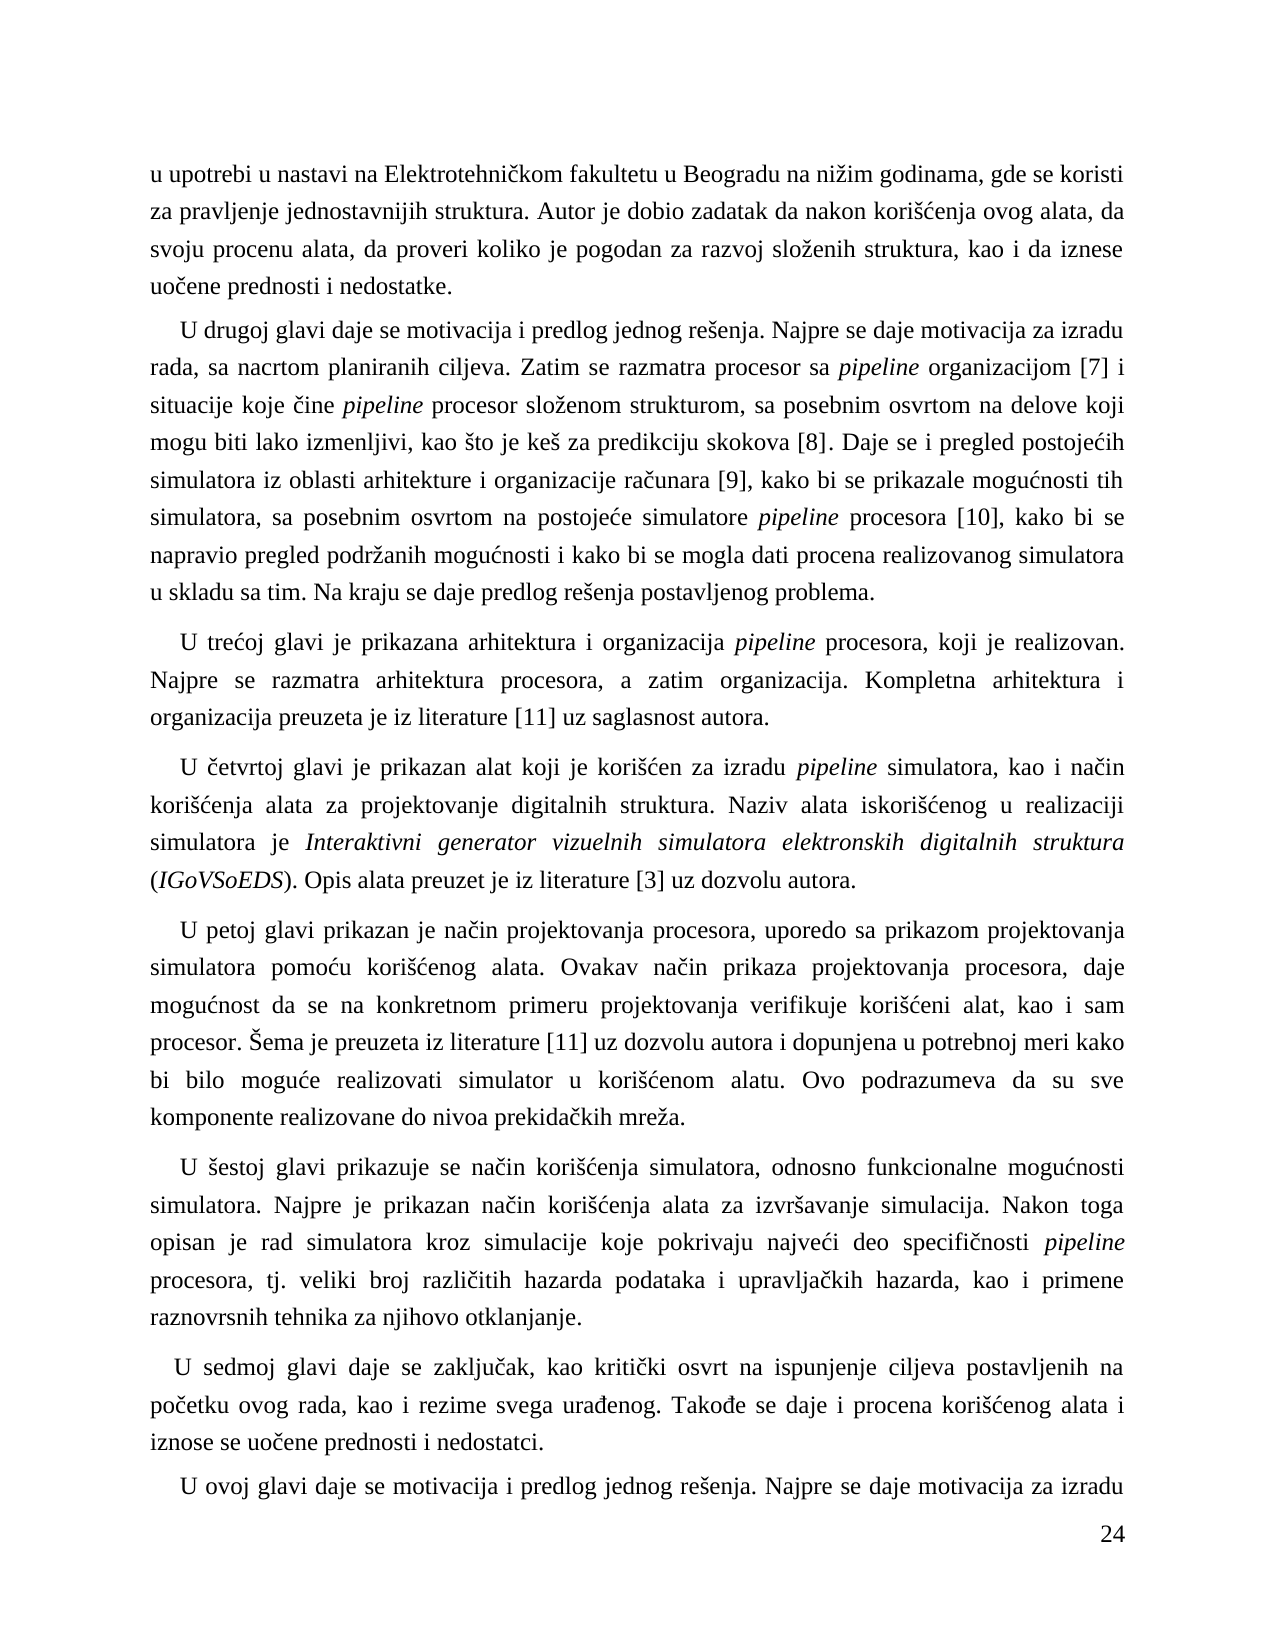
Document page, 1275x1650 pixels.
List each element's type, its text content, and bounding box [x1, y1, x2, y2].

text U četvrtoj glavi je prikazan alat koji je korišćen za izradu pipeline simulatora, kao i način korišćenja alata za projektovanje digitalnih struktura. Naziv alata iskorišćenog u realizaciji simulatora je Interaktivni generator vizuelnih simulatora elektronskih digitalnih struktura (IGoVSoEDS). Opis alata preuzet je iz literature [3] uz dozvolu autora. [150, 744, 1125, 894]
text U sedmoj glavi daje se zaključak, kao kritički osvrt na ispunjenje ciljeva postavljenih na početku ovog rada, kao i rezime svega urađenog. Takođe se daje i procena korišćenog alata i iznose se uočene prednosti i nedostatci. [150, 1344, 1125, 1456]
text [150, 150, 1125, 300]
text U petoj glavi prikazan je način projektovanja procesora, uporedo sa prikazom projektovanja simulatora pomoću korišćenog alata. Ovakav način prikaza projektovanja procesora, daje mogućnost da se na konkretnom primeru projektovanja verifikuje korišćeni alat, kao i sam procesor. Šema je preuzeta iz literature [11] uz dozvolu autora i dopunjena u potrebnoj meri kako bi bilo moguće realizovati simulator u korišćenom alatu. Ovo podrazumeva da su sve komponente realizovane do nivoa prekidačkih mreža. [150, 906, 1125, 1131]
text U drugoj glavi daje se motivacija i predlog jednog rešenja. Najpre se daje motivacija za izradu rada, sa nacrtom planiranih ciljeva. Zatim se razmatra procesor sa pipeline organizacijom [7] i situacije koje čine pipeline procesor složenom strukturom, sa posebnim osvrtom na delove koji mogu biti lako izmenljivi, kao što je keš za predikciju skokova [8]. Daje se i pregled postojećih simulatora iz oblasti arhitekture i organizacije računara [9], kako bi se prikazale mogućnosti tih simulatora, sa posebnim osvrtom na postojeće simulatore pipeline procesora [10], kako bi se napravio pregled podržanih mogućnosti i kako bi se mogla dati procena realizovanog simulatora u skladu sa tim. Na kraju se daje predlog rešenja postavljenog problema. [150, 306, 1125, 606]
text U šestoj glavi prikazuje se način korišćenja simulatora, odnosno funkcionalne mogućnosti simulatora. Najpre je prikazan način korišćenja alata za izvršavanje simulacija. Nakon toga opisan je rad simulatora kroz simulacije koje pokrivaju najveći deo specifičnosti pipeline procesora, tj. veliki broj različitih hazarda podataka i upravljačkih hazarda, kao i primene raznovrsnih tehnika za njihovo otklanjanje. [150, 1144, 1125, 1331]
text U trećoj glavi je prikazana arhitektura i organizacija pipeline procesora, koji je realizovan. Najpre se razmatra arhitektura procesora, a zatim organizacija. Kompletna arhitektura i organizacija preuzeta je iz literature [11] uz saglasnost autora. [150, 619, 1125, 731]
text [150, 1462, 1125, 1500]
